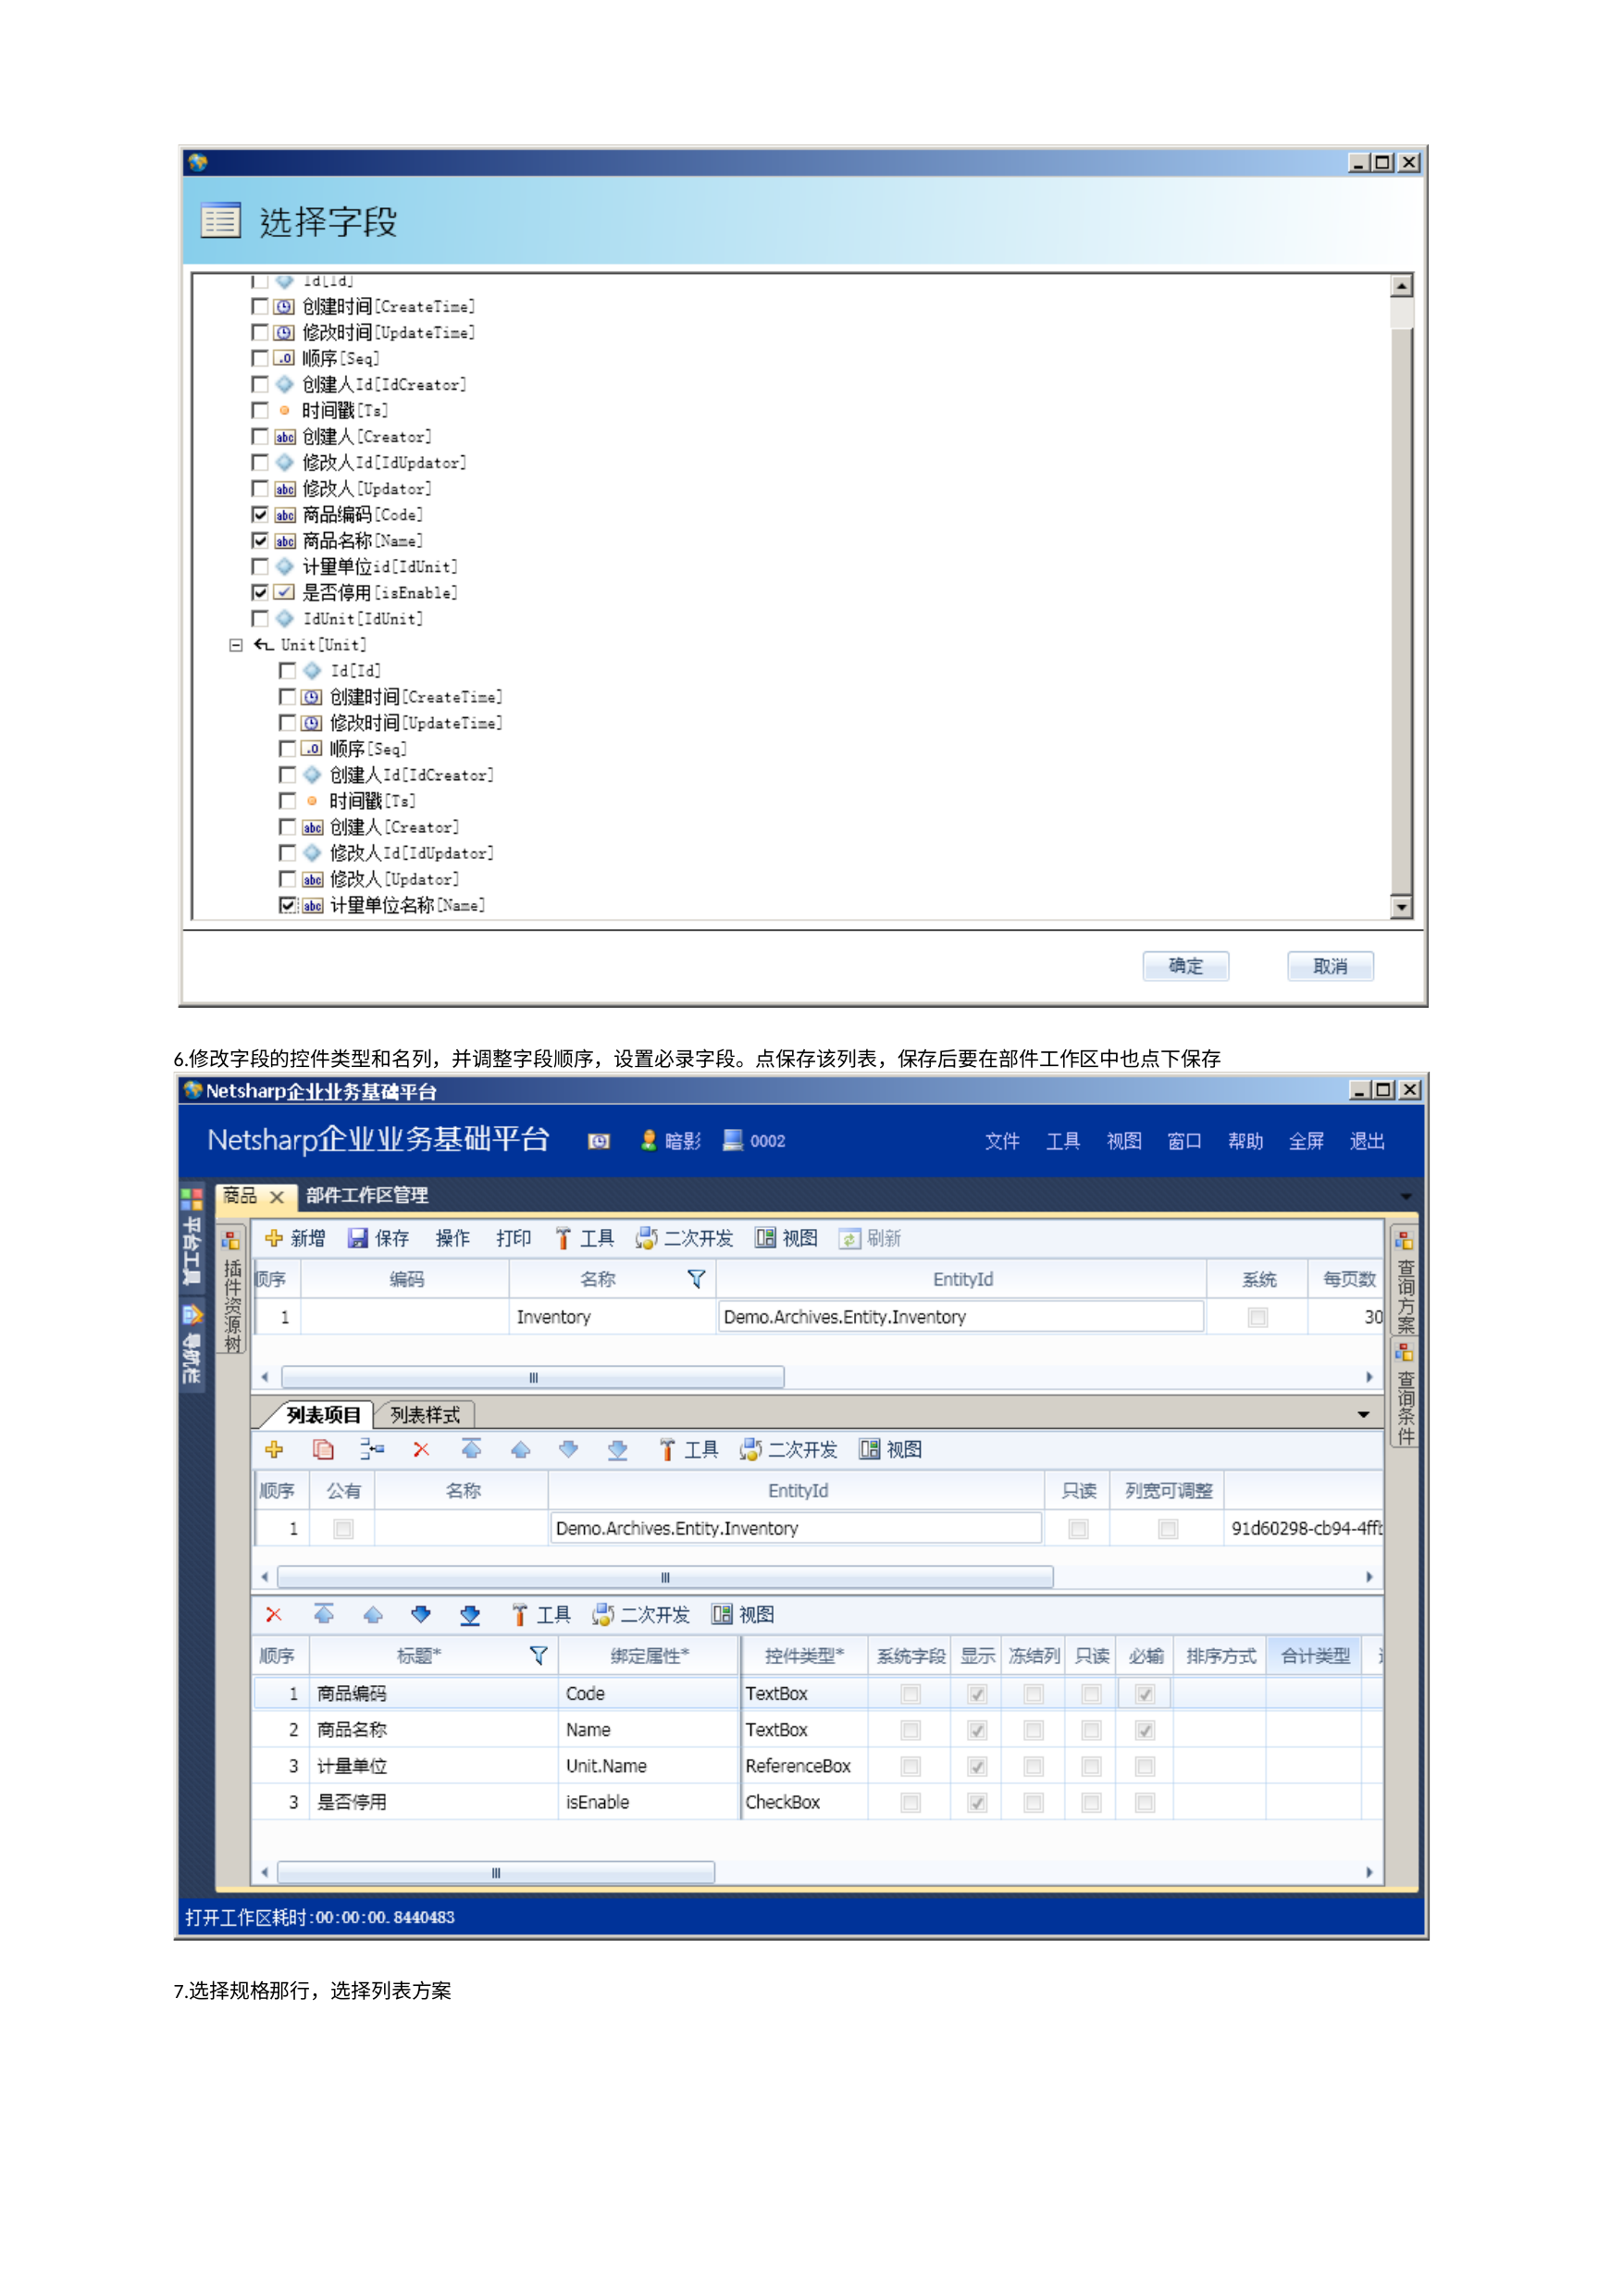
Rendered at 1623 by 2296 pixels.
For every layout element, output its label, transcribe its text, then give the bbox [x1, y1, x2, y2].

picture [178, 144, 1429, 1008]
text 7.选择规格那行，选择列表方案 [173, 1975, 1449, 2004]
text 6.修改字段的控件类型和名列，并调整字段顺序，设置必录字段。点保存该列表，保存后要在部件工作区中也点下保存 [173, 1042, 1449, 1073]
picture [173, 1072, 1431, 1941]
